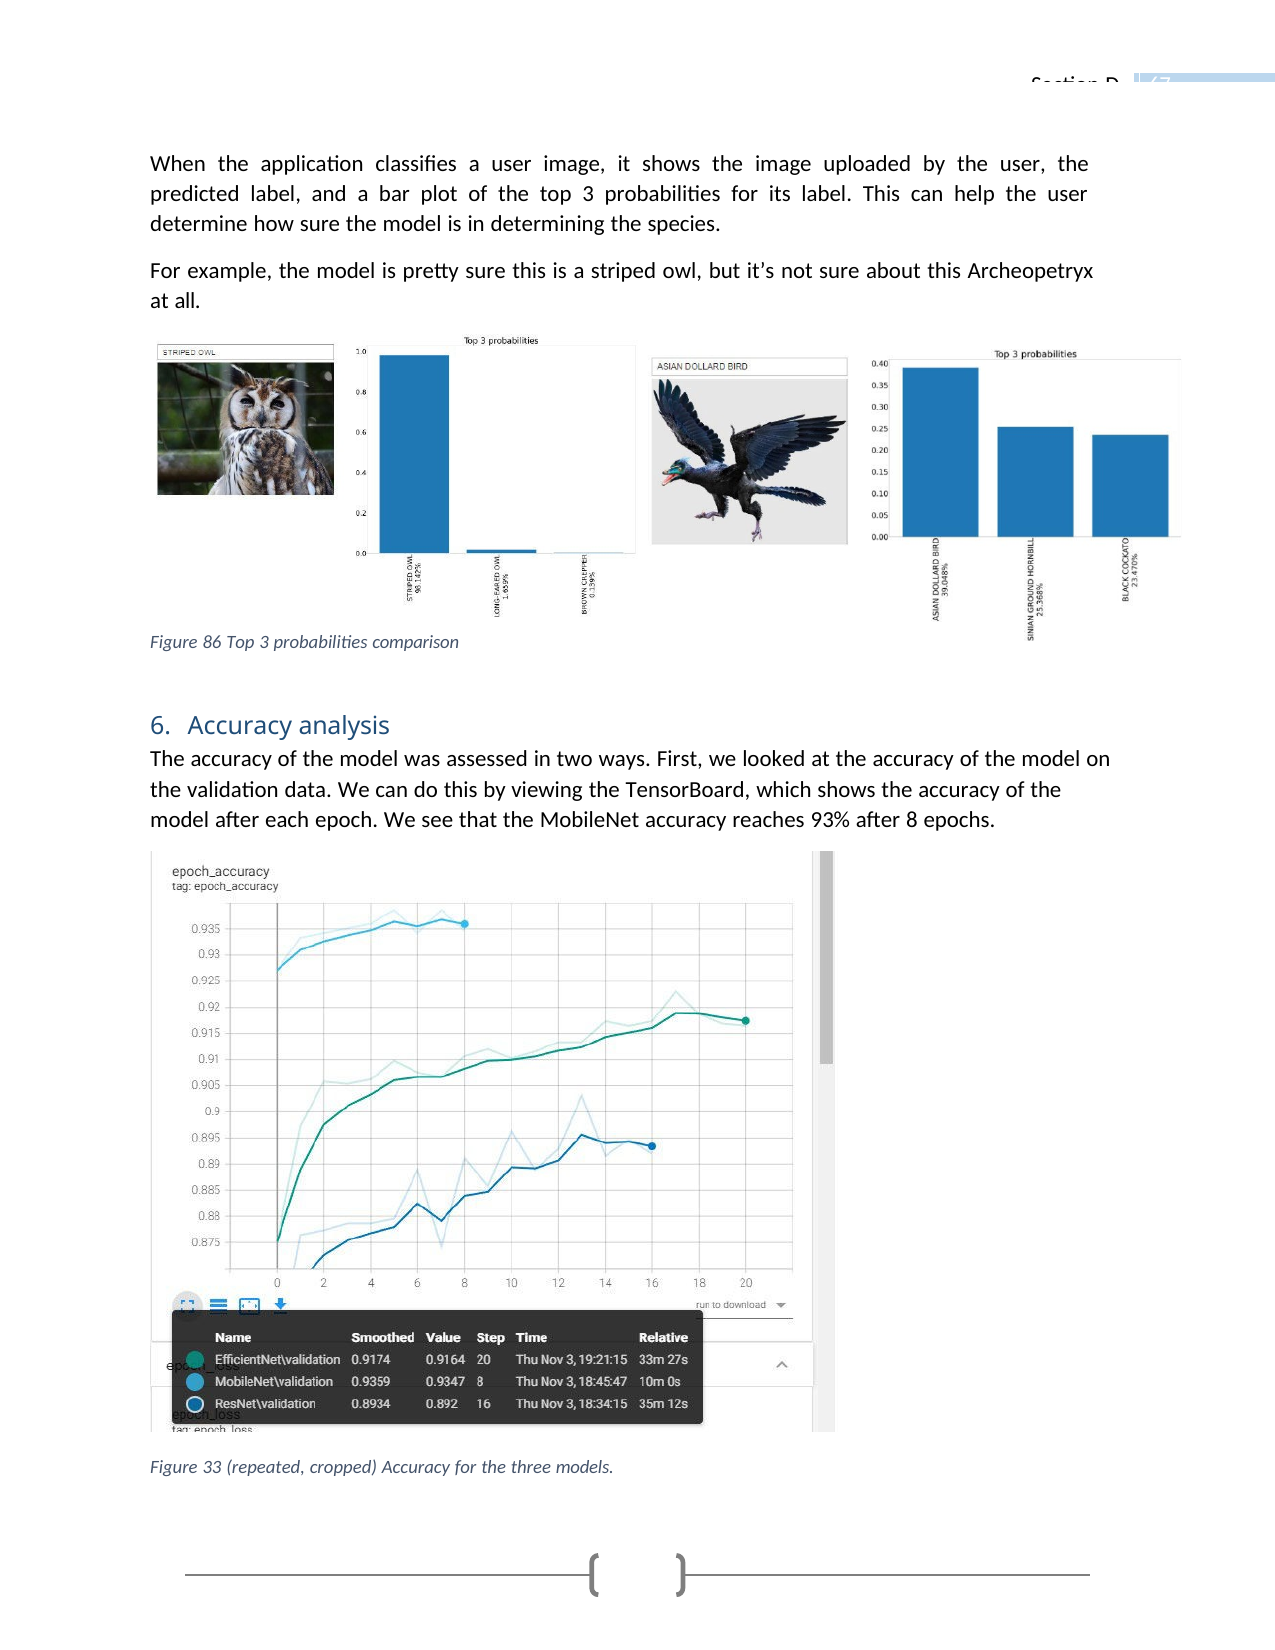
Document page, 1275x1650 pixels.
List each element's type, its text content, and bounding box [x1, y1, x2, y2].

picture [647, 349, 1182, 641]
picture [156, 334, 638, 617]
subtitle Accuracy analysis [150, 708, 1252, 742]
text The accuracy of the model was assessed in two ways. First, we looked at the accuracy of the model on the validation data. We can do this by viewing the TensorBoard, which shows the accuracy of the model after each epoch. We see that the MobileNet accuracy reaches 93% after 8 epochs. [150, 744, 1119, 833]
picture [150, 851, 840, 1432]
text Figure 33 (repeated, cropped) Accuracy for the three models. [150, 1455, 1252, 1478]
text For example, the model is pretty sure this is a striped owl, but it’s not sure about this Archeopetryx at all. [150, 256, 1095, 314]
text When the application classifies a user image, it shows the image uploaded by the user, the predicted label, and a bar plot of the top 3 probabilities for its label. This can help the user determine how sure the model is in determining the species. [150, 149, 1089, 237]
